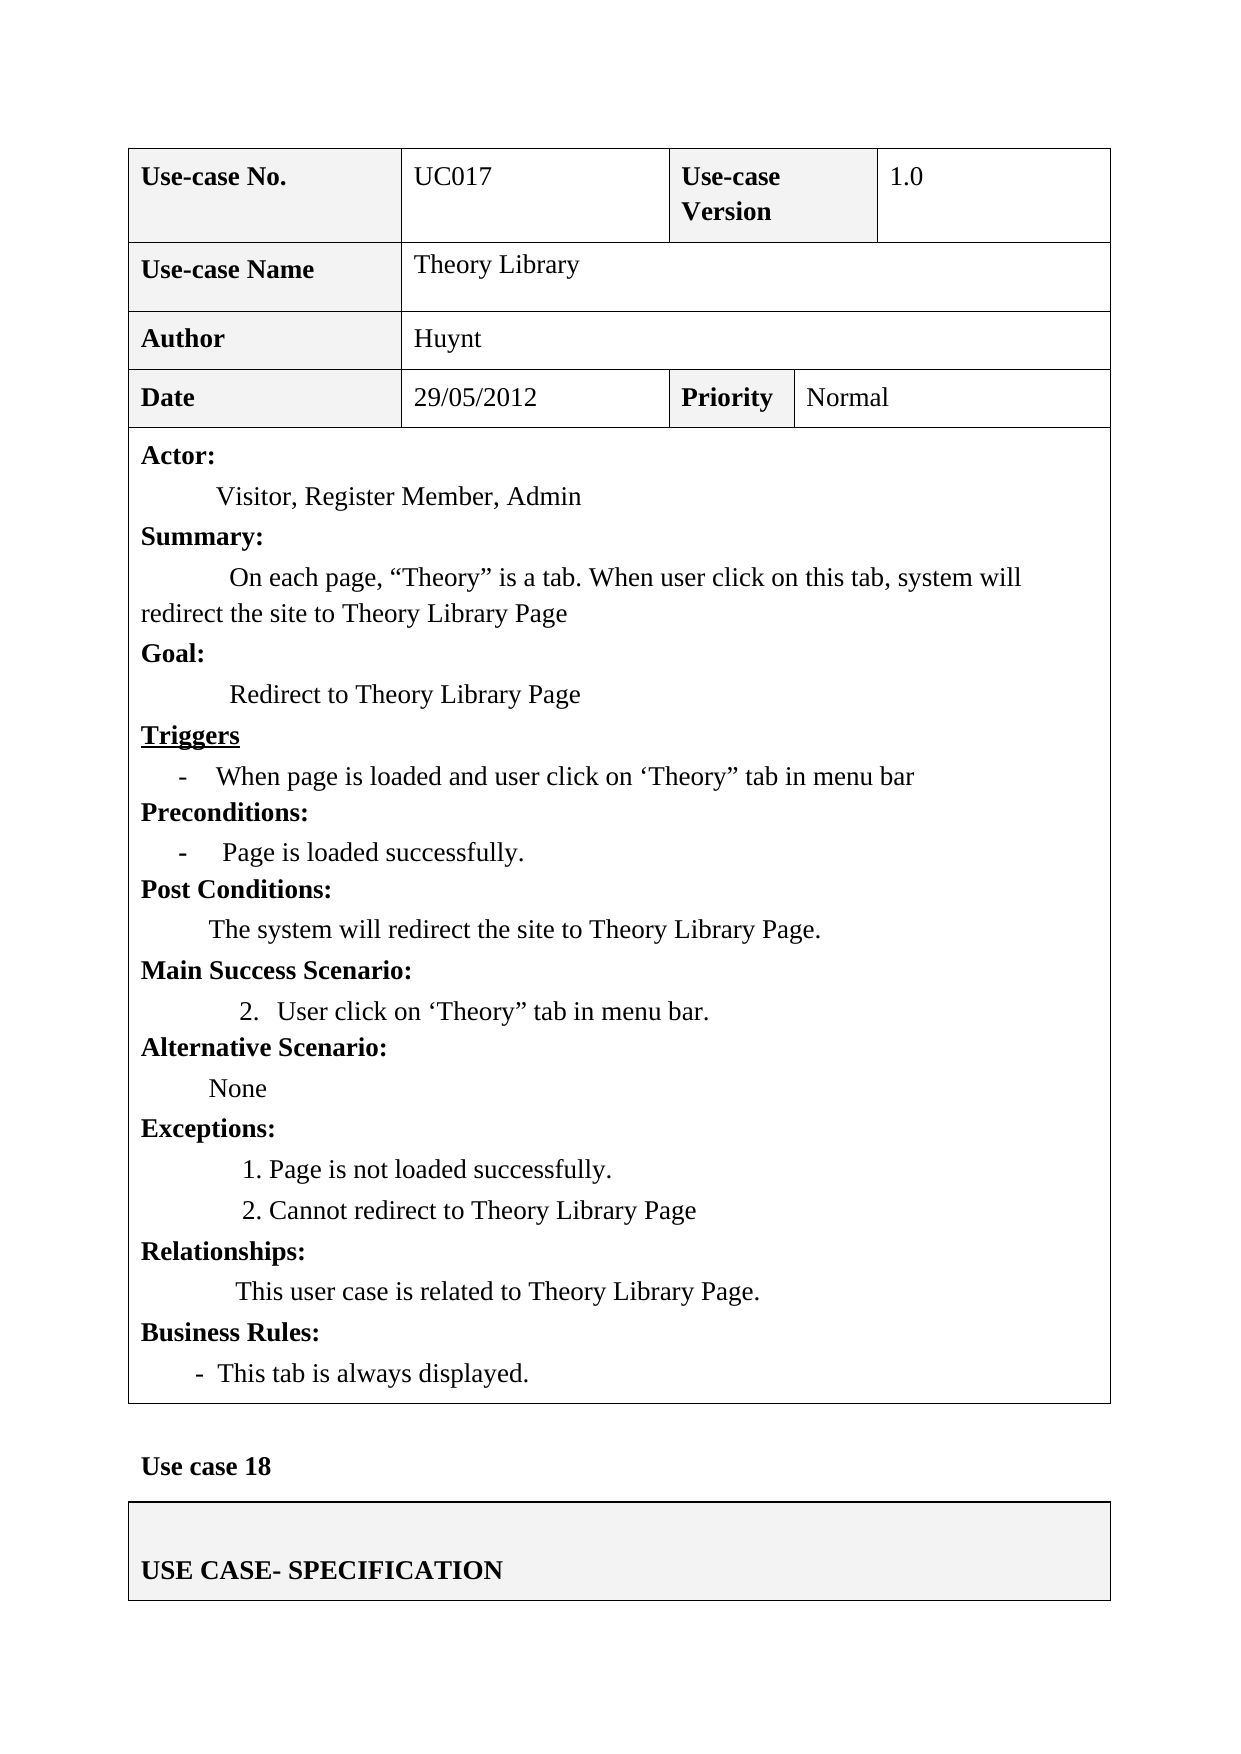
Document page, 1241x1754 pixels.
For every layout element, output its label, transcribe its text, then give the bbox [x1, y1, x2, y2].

table_cell UC017 [402, 149, 669, 242]
table_cell Use-case No. [129, 149, 401, 242]
table_cell Use-case Name [129, 243, 401, 311]
table_cell Use-case Version [670, 149, 877, 242]
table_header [129, 1503, 1110, 1600]
text Use case 18 [141, 1450, 1122, 1481]
table_cell 29/05/2012 [402, 370, 669, 427]
table_cell 1.0 [878, 149, 1110, 242]
table_cell Date [129, 370, 401, 427]
table_cell Normal [795, 370, 1110, 427]
table_cell Actor: Visitor, Register Member, Admin Summary: On each page, “Theory” is a tab. When user click on this tab, system will redirect the site to Theory Library Page Goal: Redirect to Theory Library Page Triggers When page is loaded and user click on ‘Theory” tab in menu bar Preconditions: Page is loaded successfully. Post Conditions: The system will redirect the site to Theory Library Page. Main Success Scenario: User click on ‘Theory” tab in menu bar. Alternative Scenario: None Exceptions: 1. Page is not loaded successfully. 2. Cannot redirect to Theory Library Page Relationships: This user case is related to Theory Library Page. Business Rules: - This tab is always displayed. [129, 428, 1110, 1403]
table_cell Theory Library [402, 243, 1110, 311]
table_cell Huynt [402, 312, 1110, 369]
table_cell Priority [670, 370, 794, 427]
table_cell Author [129, 312, 401, 369]
